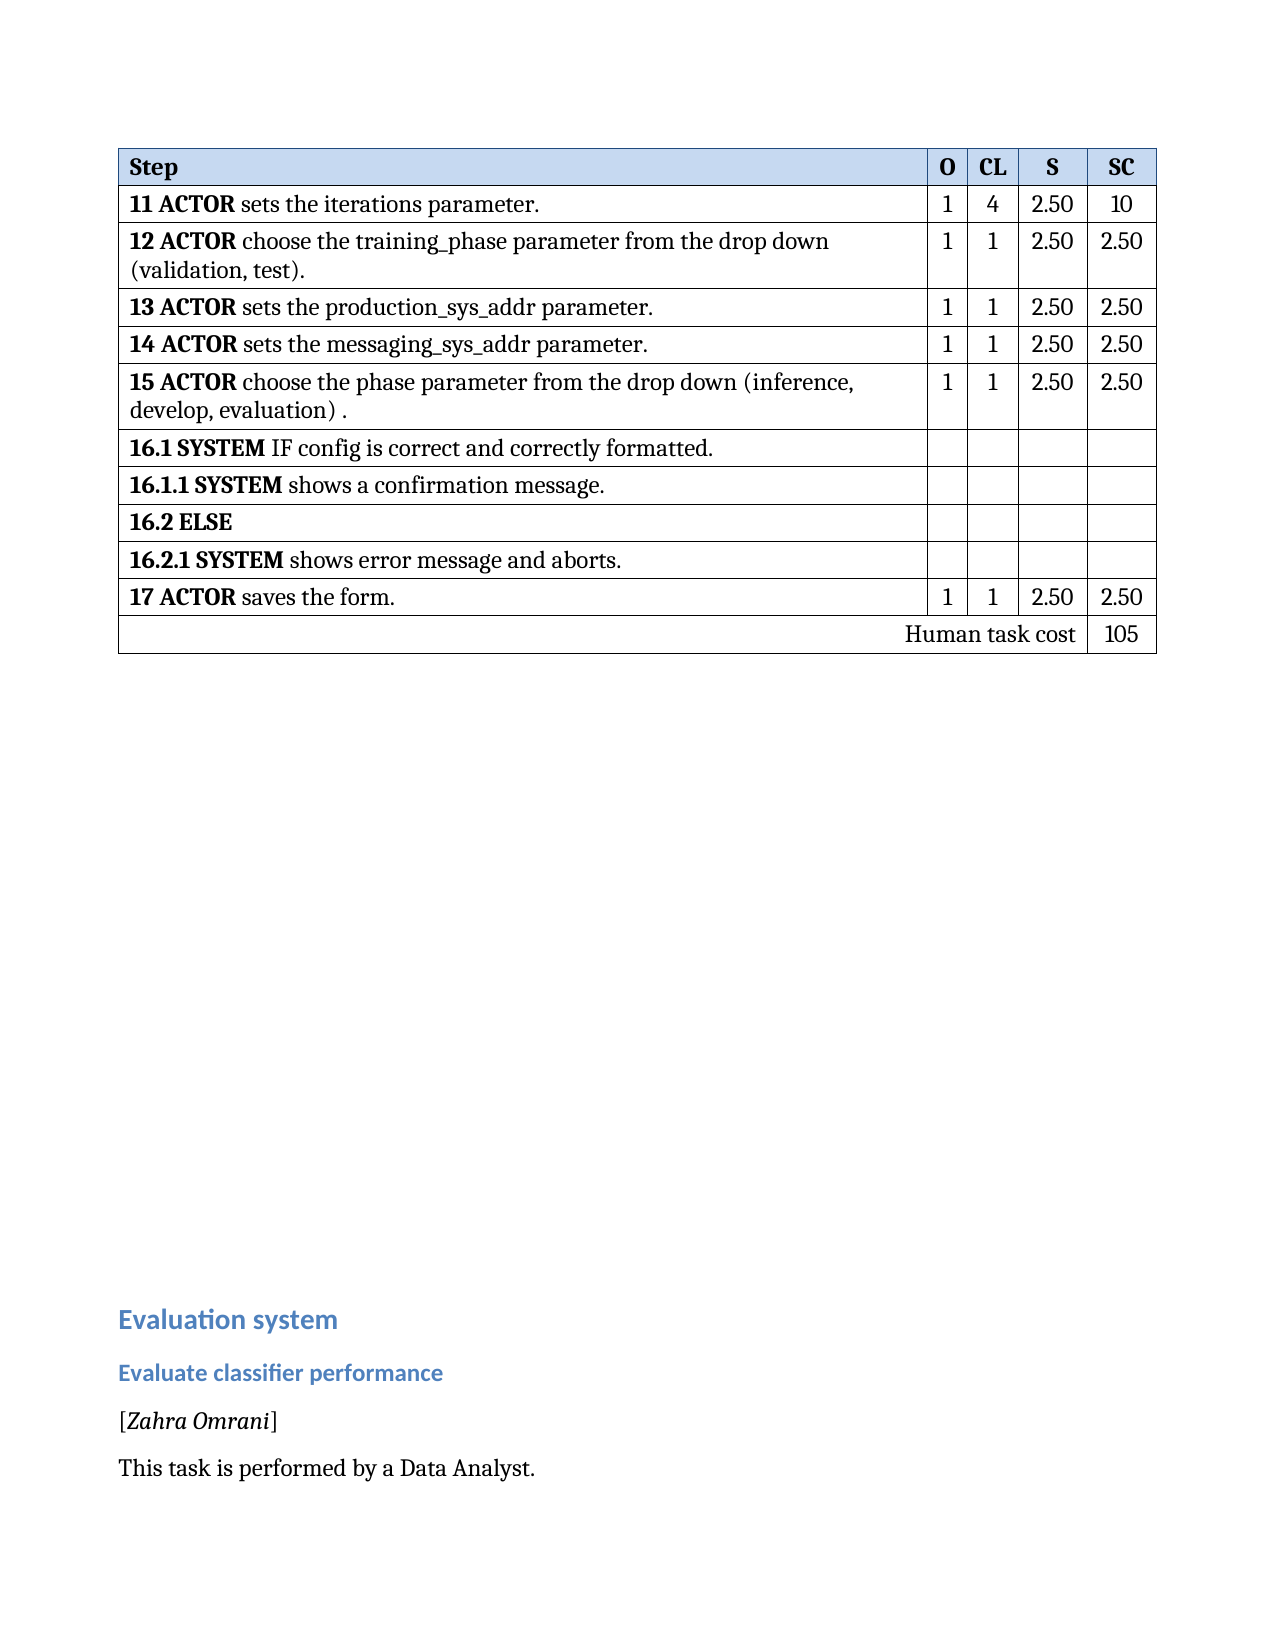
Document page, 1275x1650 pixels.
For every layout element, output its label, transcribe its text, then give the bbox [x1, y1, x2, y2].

table_cell 105 [1088, 616, 1156, 653]
table_header S [1019, 149, 1087, 185]
table_cell [968, 430, 1018, 466]
table_cell [928, 467, 967, 503]
table_cell 12 ACTOR choose the training_phase parameter from the drop down (validation, test). [119, 223, 927, 288]
table_cell [1019, 430, 1087, 466]
table_cell [1019, 467, 1087, 503]
table_cell 2.50 [1019, 364, 1087, 429]
table_cell 2.50 [1019, 289, 1087, 326]
table_cell 2.50 [1088, 223, 1156, 288]
table_cell 15 ACTOR choose the phase parameter from the drop down (inference, develop, evaluation) . [119, 364, 927, 429]
table_cell 2.50 [1088, 364, 1156, 429]
subtitle Evaluate classifier performance [118, 1357, 1157, 1388]
text This task is performed by a Data Analyst. [118, 1454, 1157, 1483]
table_cell [1088, 467, 1156, 503]
table_cell 2.50 [1019, 579, 1087, 615]
table_header CL [968, 149, 1018, 185]
table_cell Human task cost [119, 616, 1087, 653]
table_cell 2.50 [1019, 186, 1087, 222]
table_cell 13 ACTOR sets the production_sys_addr parameter. [119, 289, 927, 326]
table_cell 2.50 [1088, 327, 1156, 363]
table_cell 1 [928, 327, 967, 363]
table_cell 1 [968, 327, 1018, 363]
table_cell 2.50 [1019, 223, 1087, 288]
table_cell 1 [928, 186, 967, 222]
text [Zahra Omrani] [118, 1407, 1157, 1435]
table_cell [928, 505, 967, 541]
table_cell [968, 542, 1018, 578]
table_cell [968, 505, 1018, 541]
table_cell [1019, 542, 1087, 578]
table_cell 1 [928, 289, 967, 326]
table_header Step [119, 149, 927, 185]
table_cell 2.50 [1088, 579, 1156, 615]
table_cell 2.50 [1019, 327, 1087, 363]
table_cell 1 [928, 579, 967, 615]
table_header SC [1088, 149, 1156, 185]
table_cell [1019, 505, 1087, 541]
table_cell 1 [968, 289, 1018, 326]
table_cell 17 ACTOR saves the form. [119, 579, 927, 615]
table_cell 1 [968, 579, 1018, 615]
table_cell 2.50 [1088, 289, 1156, 326]
table_cell 4 [968, 186, 1018, 222]
table_cell 16.1 SYSTEM IF config is correct and correctly formatted. [119, 430, 927, 466]
table_cell [928, 430, 967, 466]
table_cell [1088, 505, 1156, 541]
subtitle Evaluation system [118, 1301, 1157, 1337]
table_cell [1088, 430, 1156, 466]
table_cell 10 [1088, 186, 1156, 222]
table_cell 1 [928, 223, 967, 288]
table_cell 11 ACTOR sets the iterations parameter. [119, 186, 927, 222]
table_cell [928, 542, 967, 578]
table_cell 16.2 ELSE [119, 505, 927, 541]
table_cell 16.1.1 SYSTEM shows a confirmation message. [119, 467, 927, 503]
table_cell 1 [928, 364, 967, 429]
table_header O [928, 149, 967, 185]
table_cell 1 [968, 223, 1018, 288]
table_cell 1 [968, 364, 1018, 429]
table_cell 16.2.1 SYSTEM shows error message and aborts. [119, 542, 927, 578]
table_cell 14 ACTOR sets the messaging_sys_addr parameter. [119, 327, 927, 363]
table_cell [1088, 542, 1156, 578]
table_cell [968, 467, 1018, 503]
